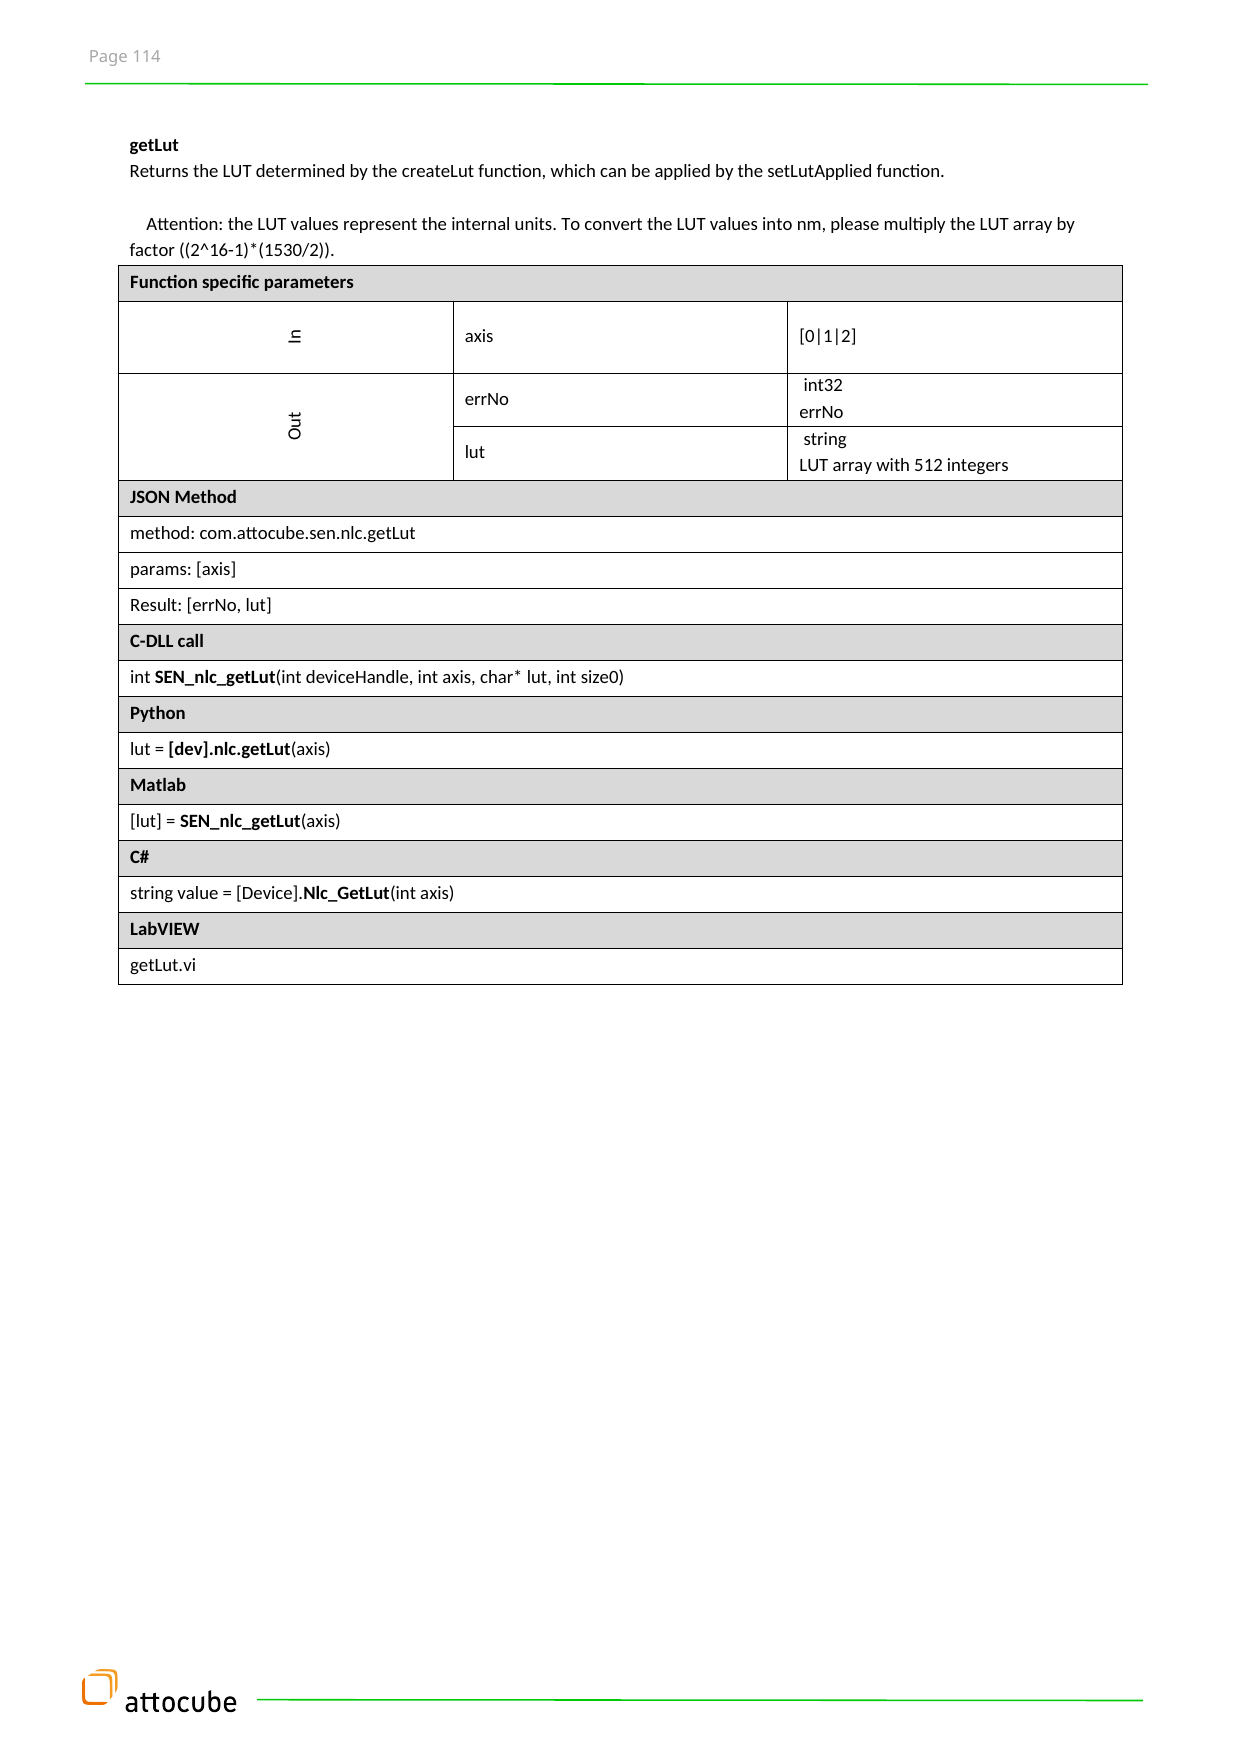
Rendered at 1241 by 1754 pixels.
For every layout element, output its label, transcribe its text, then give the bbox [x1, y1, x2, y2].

table_header axis [454, 302, 787, 373]
table_header getLut Returns the LUT determined by the createLut function, which can be applied by the setLutApplied function. Attention: the LUT values represent the internal units. To convert the LUT values into nm, please multiply the LUT array by factor ((2^16-1)*(1530/2)). [118, 133, 1122, 264]
table_header getLut.vi [119, 949, 1122, 984]
table_header int SEN_nlc_getLut(int deviceHandle, int axis, char* lut, int size0) [119, 661, 1122, 696]
table_header string value = [Device].Nlc_GetLut(int axis) [119, 877, 1122, 912]
table_header Python [119, 697, 1122, 732]
table_cell string LUT array with 512 integers [788, 427, 1122, 480]
table_cell int32 errNo [788, 374, 1122, 426]
table_cell errNo [454, 374, 787, 426]
table_header JSON Method [119, 481, 1122, 516]
table_cell Out [119, 374, 453, 480]
table_header Function specific parameters [119, 266, 1122, 301]
table_header Matlab [119, 769, 1122, 804]
table_header lut = [dev].nlc.getLut(axis) [119, 733, 1122, 768]
table_header method: com.attocube.sen.nlc.getLut [119, 517, 1122, 552]
table_header C# [119, 841, 1122, 876]
picture [68, 1663, 248, 1716]
table_header LabVIEW [119, 913, 1122, 948]
table_cell Result: [errNo, lut] [119, 589, 1122, 624]
table_cell params: [axis] [119, 553, 1122, 588]
table_header [0|1|2] [788, 302, 1122, 373]
table_header C-DLL call [119, 625, 1122, 660]
table_cell lut [454, 427, 787, 480]
table_header [lut] = SEN_nlc_getLut(axis) [119, 805, 1122, 840]
table_header In [119, 302, 453, 373]
